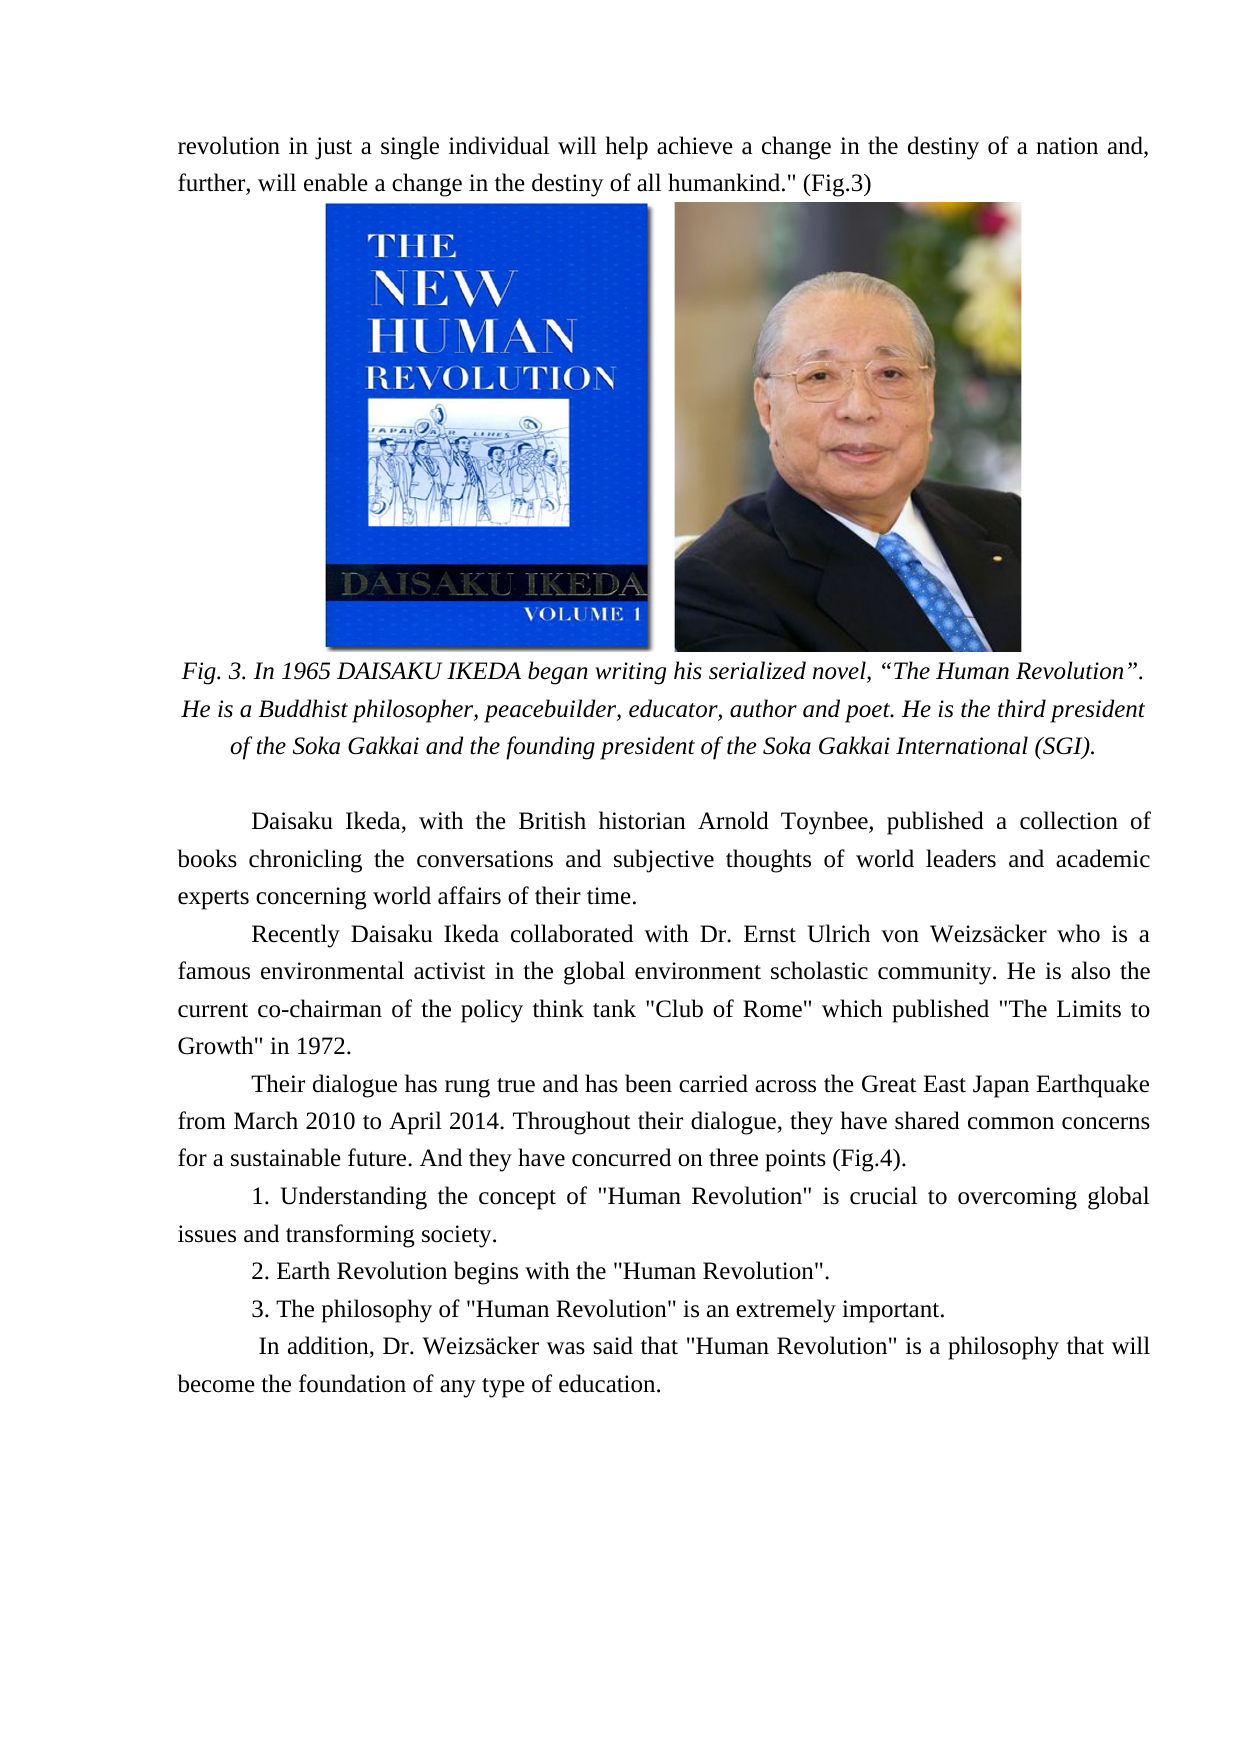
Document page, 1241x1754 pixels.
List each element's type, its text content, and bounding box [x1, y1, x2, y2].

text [177, 127, 1152, 202]
text Fig. 3. In 1965 DAISAKU IKEDA began writing his serialized novel, “The Human Revolution”. He is a Buddhist philosopher, peacebuilder, educator, author and poet. He is the third president of the Soka Gakkai and the founding president of the Soka Gakkai International (SGI). [177, 652, 1152, 764]
text 1. Understanding the concept of "Human Revolution" is crucial to overcoming global issues and transforming society. [177, 1177, 1152, 1252]
picture [674, 202, 1022, 652]
text 3. The philosophy of "Human Revolution" is an extremely important. [177, 1289, 1152, 1327]
picture [307, 202, 663, 652]
text Daisaku Ikeda, with the British historian Arnold Toynbee, published a collection of books chronicling the conversations and subjective thoughts of world leaders and academic experts concerning world affairs of their time. [177, 802, 1152, 914]
text 2. Earth Revolution begins with the "Human Revolution". [177, 1252, 1152, 1289]
text Their dialogue has rung true and has been carried across the Great East Japan Earthquake from March 2010 to April 2014. Throughout their dialogue, they have shared common concerns for a sustainable future. And they have concurred on three points (Fig.4). [177, 1064, 1152, 1177]
text Recently Daisaku Ikeda collaborated with Dr. Ernst Ulrich von Weizsäcker who is a famous environmental activist in the global environment scholastic community. He is also the current co-chairman of the policy think tank "Club of Rome" which published "The Limits to Growth" in 1972. [177, 914, 1152, 1064]
text In addition, Dr. Weizsäcker was said that "Human Revolution" is a philosophy that will become the foundation of any type of education. [177, 1327, 1152, 1402]
